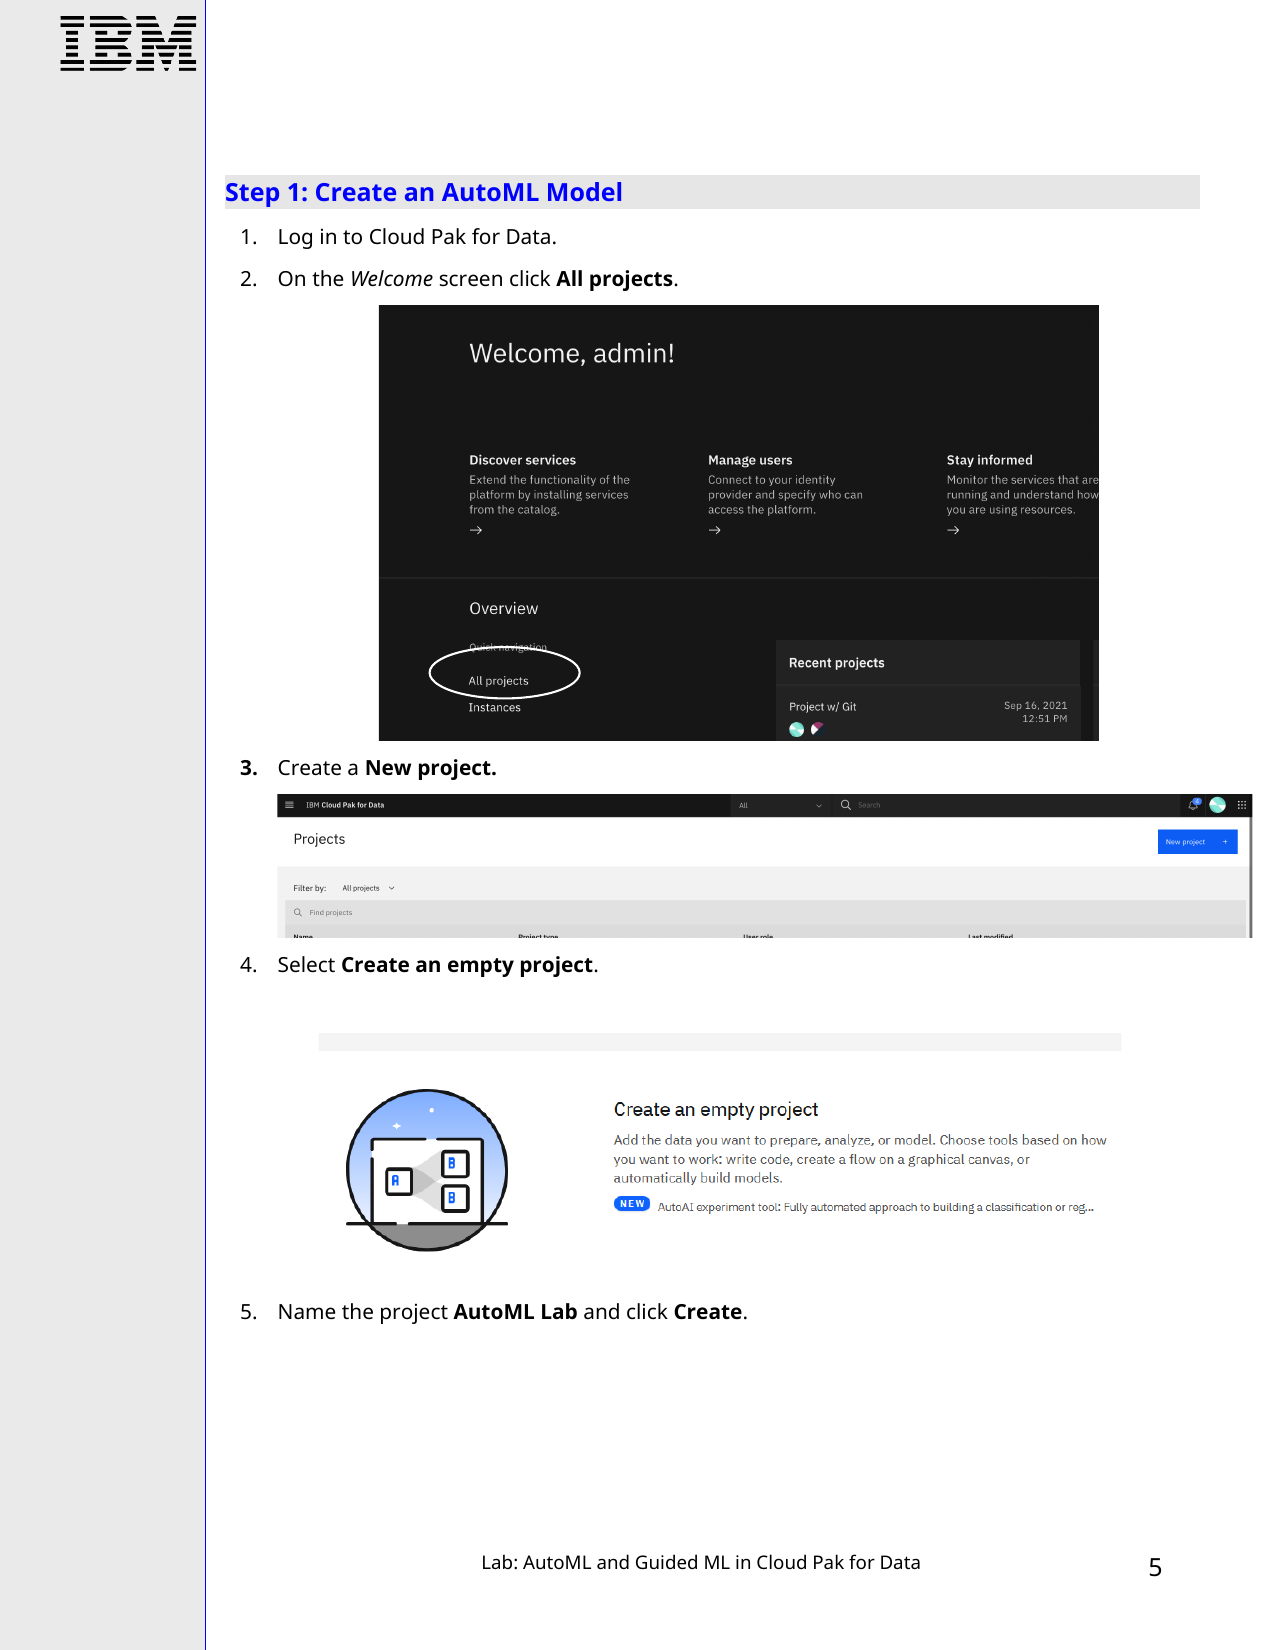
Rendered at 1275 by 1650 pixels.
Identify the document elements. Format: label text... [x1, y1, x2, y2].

picture [378, 305, 1099, 741]
picture [318, 1033, 1122, 1284]
picture [60, 16, 197, 71]
list On the Welcome screen click All projects. [240, 263, 1200, 292]
picture [277, 794, 1253, 938]
list Name the project AutoML Lab and click Create. [240, 1296, 1200, 1326]
list Select Create an empty project. [240, 950, 1200, 979]
list Create a New project. [240, 753, 1200, 782]
subtitle Step 1: Create an AutoML Model [225, 175, 1200, 209]
list Log in to Cloud Pak for Data. [240, 222, 1200, 251]
